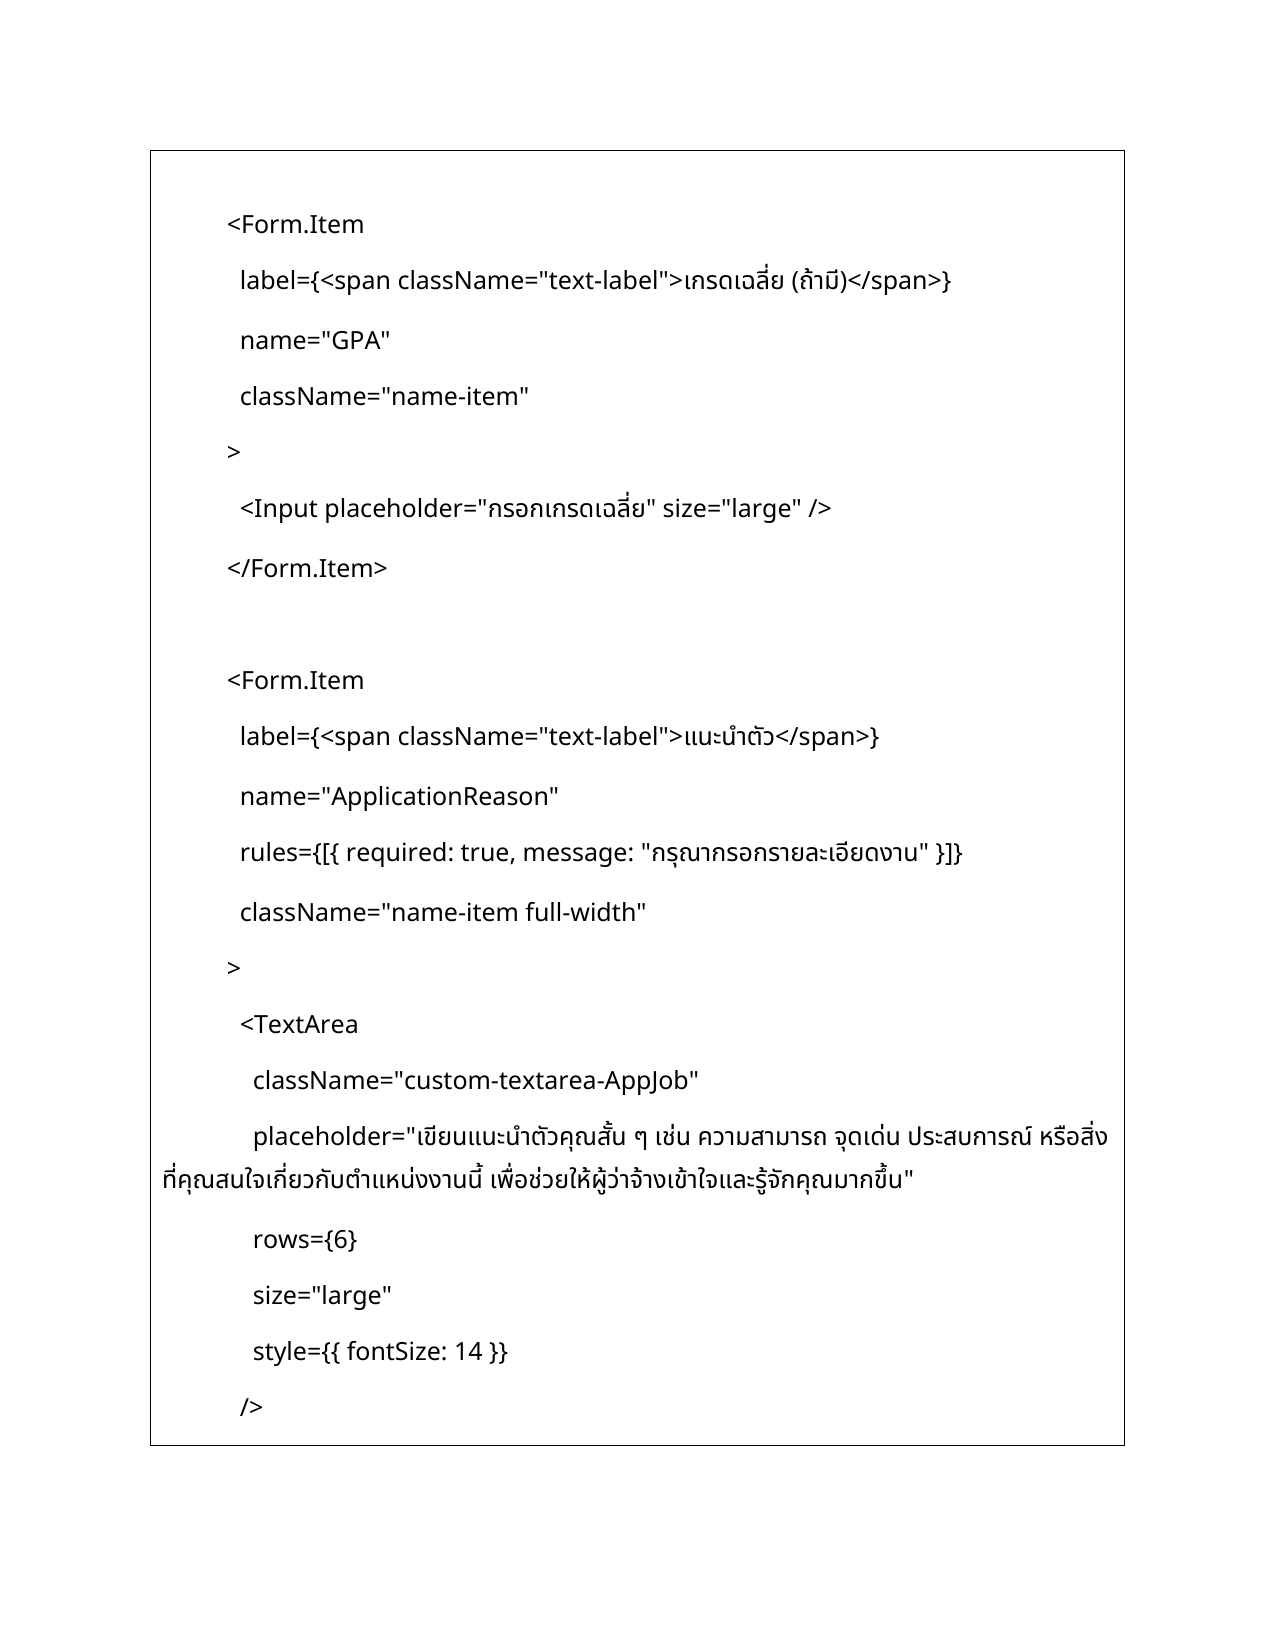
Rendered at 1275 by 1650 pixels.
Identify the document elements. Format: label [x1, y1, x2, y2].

table_header [151, 151, 1124, 1444]
